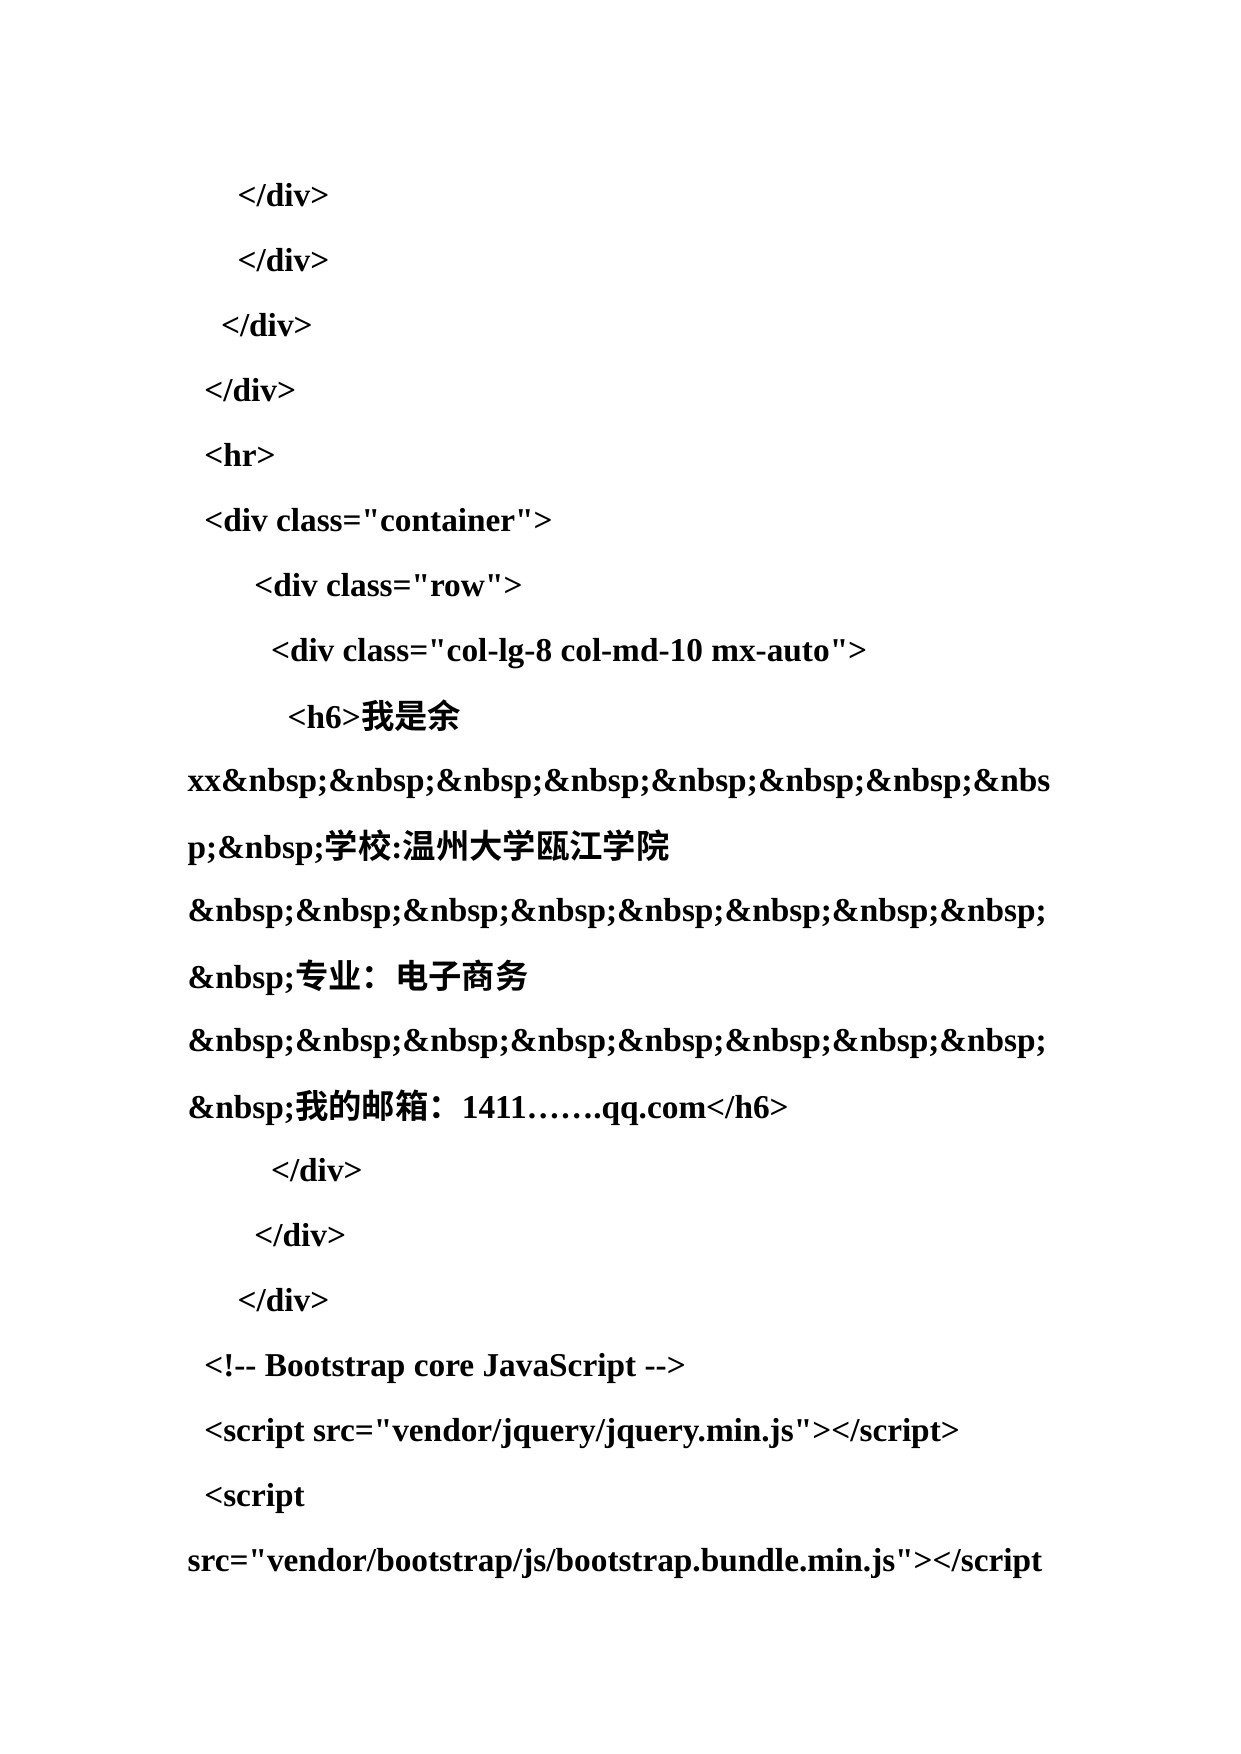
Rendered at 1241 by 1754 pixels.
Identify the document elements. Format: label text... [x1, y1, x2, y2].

text <hr> [187, 422, 1053, 487]
text </div> [187, 227, 1053, 292]
text <div class="container"> [187, 487, 1053, 552]
text <script src="vendor/jquery/jquery.min.js"></script> [187, 1397, 1053, 1462]
text </div> [187, 292, 1053, 357]
text <div class="col-lg-8 col-md-10 mx-auto"> [187, 617, 1053, 682]
text </div> [187, 1202, 1053, 1267]
text <h6>我是余xx&nbsp;&nbsp;&nbsp;&nbsp;&nbsp;&nbsp;&nbsp;&nbsp;&nbsp;学校:温州大学瓯江学院 &nbsp;&nbsp;&nbsp;&nbsp;&nbsp;&nbsp;&nbsp;&nbsp;&nbsp;专业：电子商务 &nbsp;&nbsp;&nbsp;&nbsp;&nbsp;&nbsp;&nbsp;&nbsp;&nbsp;我的邮箱：1411…….qq.com</h6> [187, 682, 1053, 1137]
text </div> [187, 162, 1053, 227]
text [187, 1462, 1053, 1592]
text </div> [187, 357, 1053, 422]
text </div> [187, 1267, 1053, 1332]
text <!-- Bootstrap core JavaScript --> [187, 1332, 1053, 1397]
text </div> [187, 1137, 1053, 1202]
text <div class="row"> [187, 552, 1053, 617]
